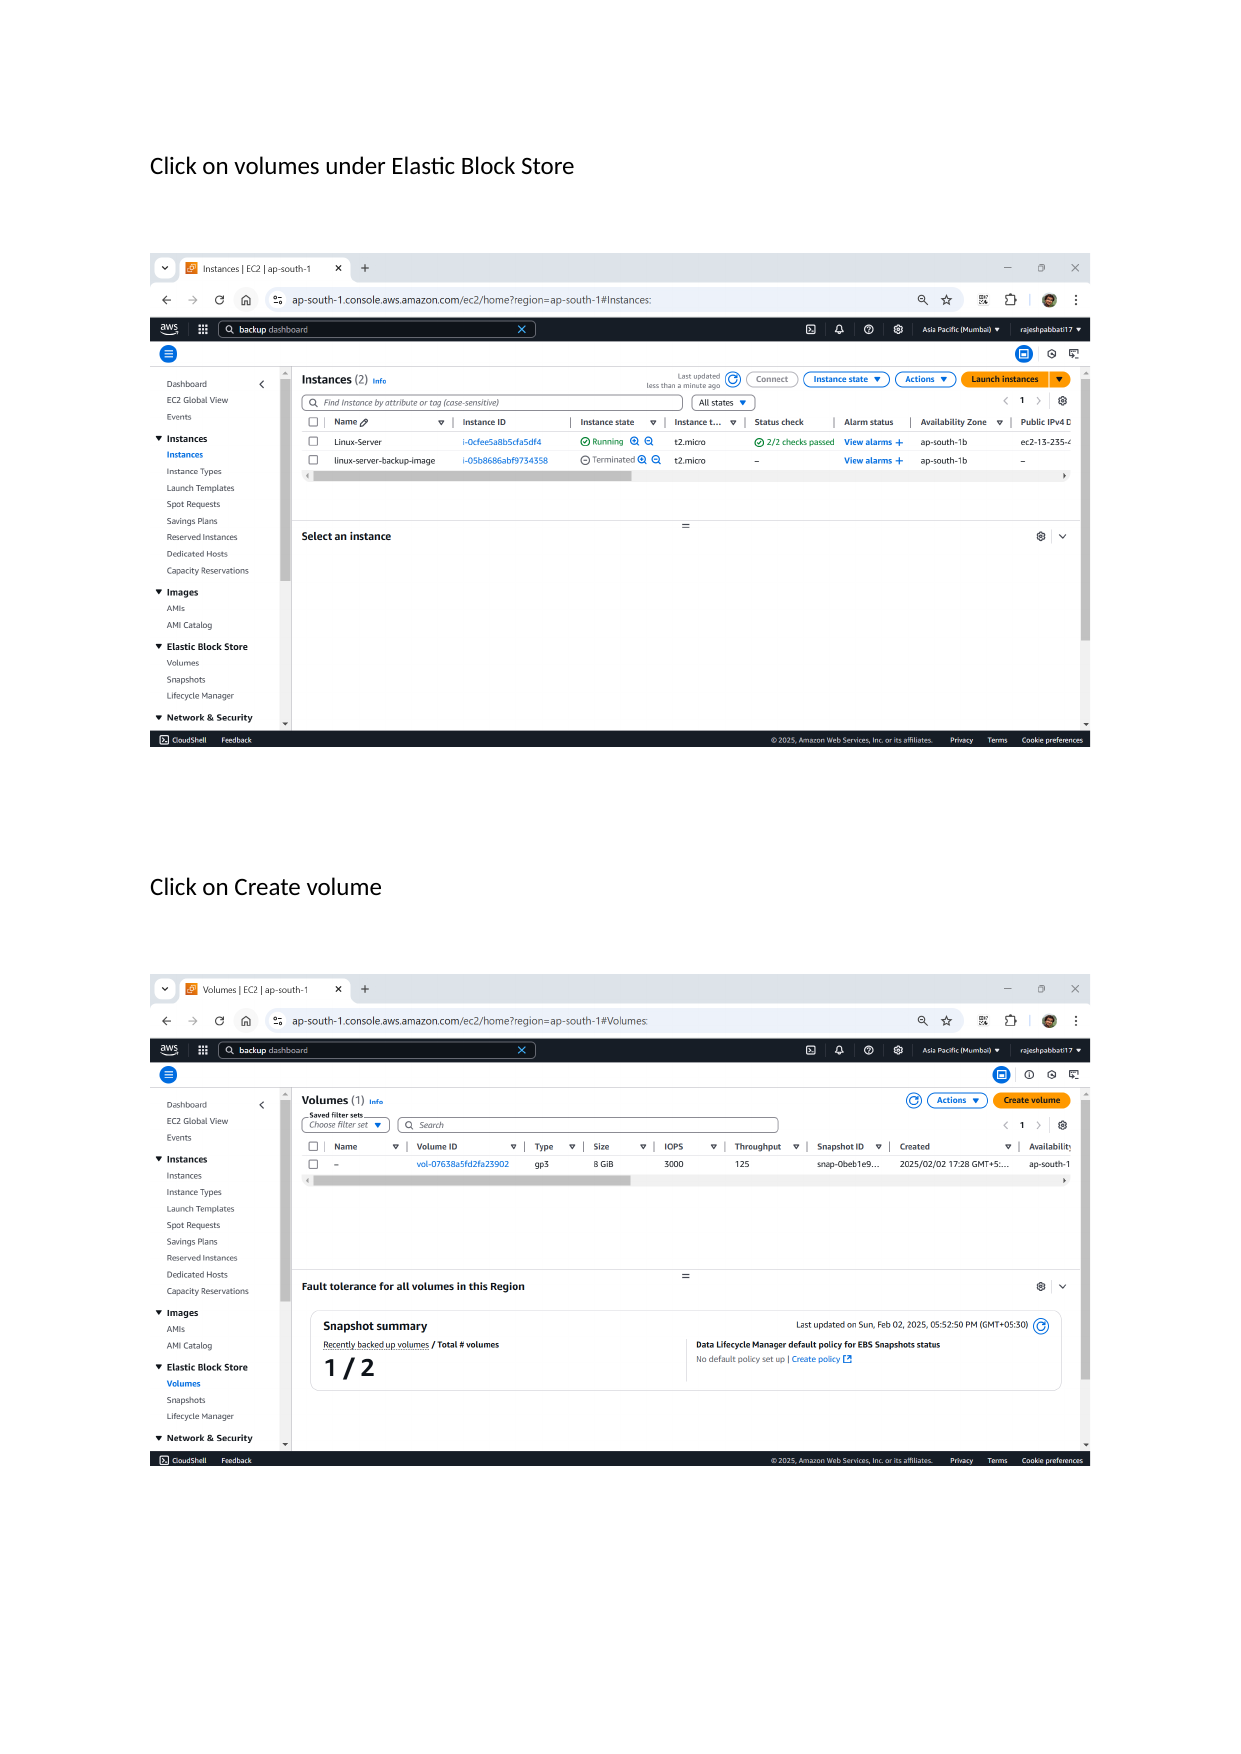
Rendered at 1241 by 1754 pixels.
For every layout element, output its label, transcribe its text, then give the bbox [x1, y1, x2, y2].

text Click on volumes under Elastic Block Store [150, 150, 1090, 181]
picture [150, 253, 1091, 747]
text Click on Create volume [150, 871, 1090, 901]
picture [150, 974, 1091, 1466]
